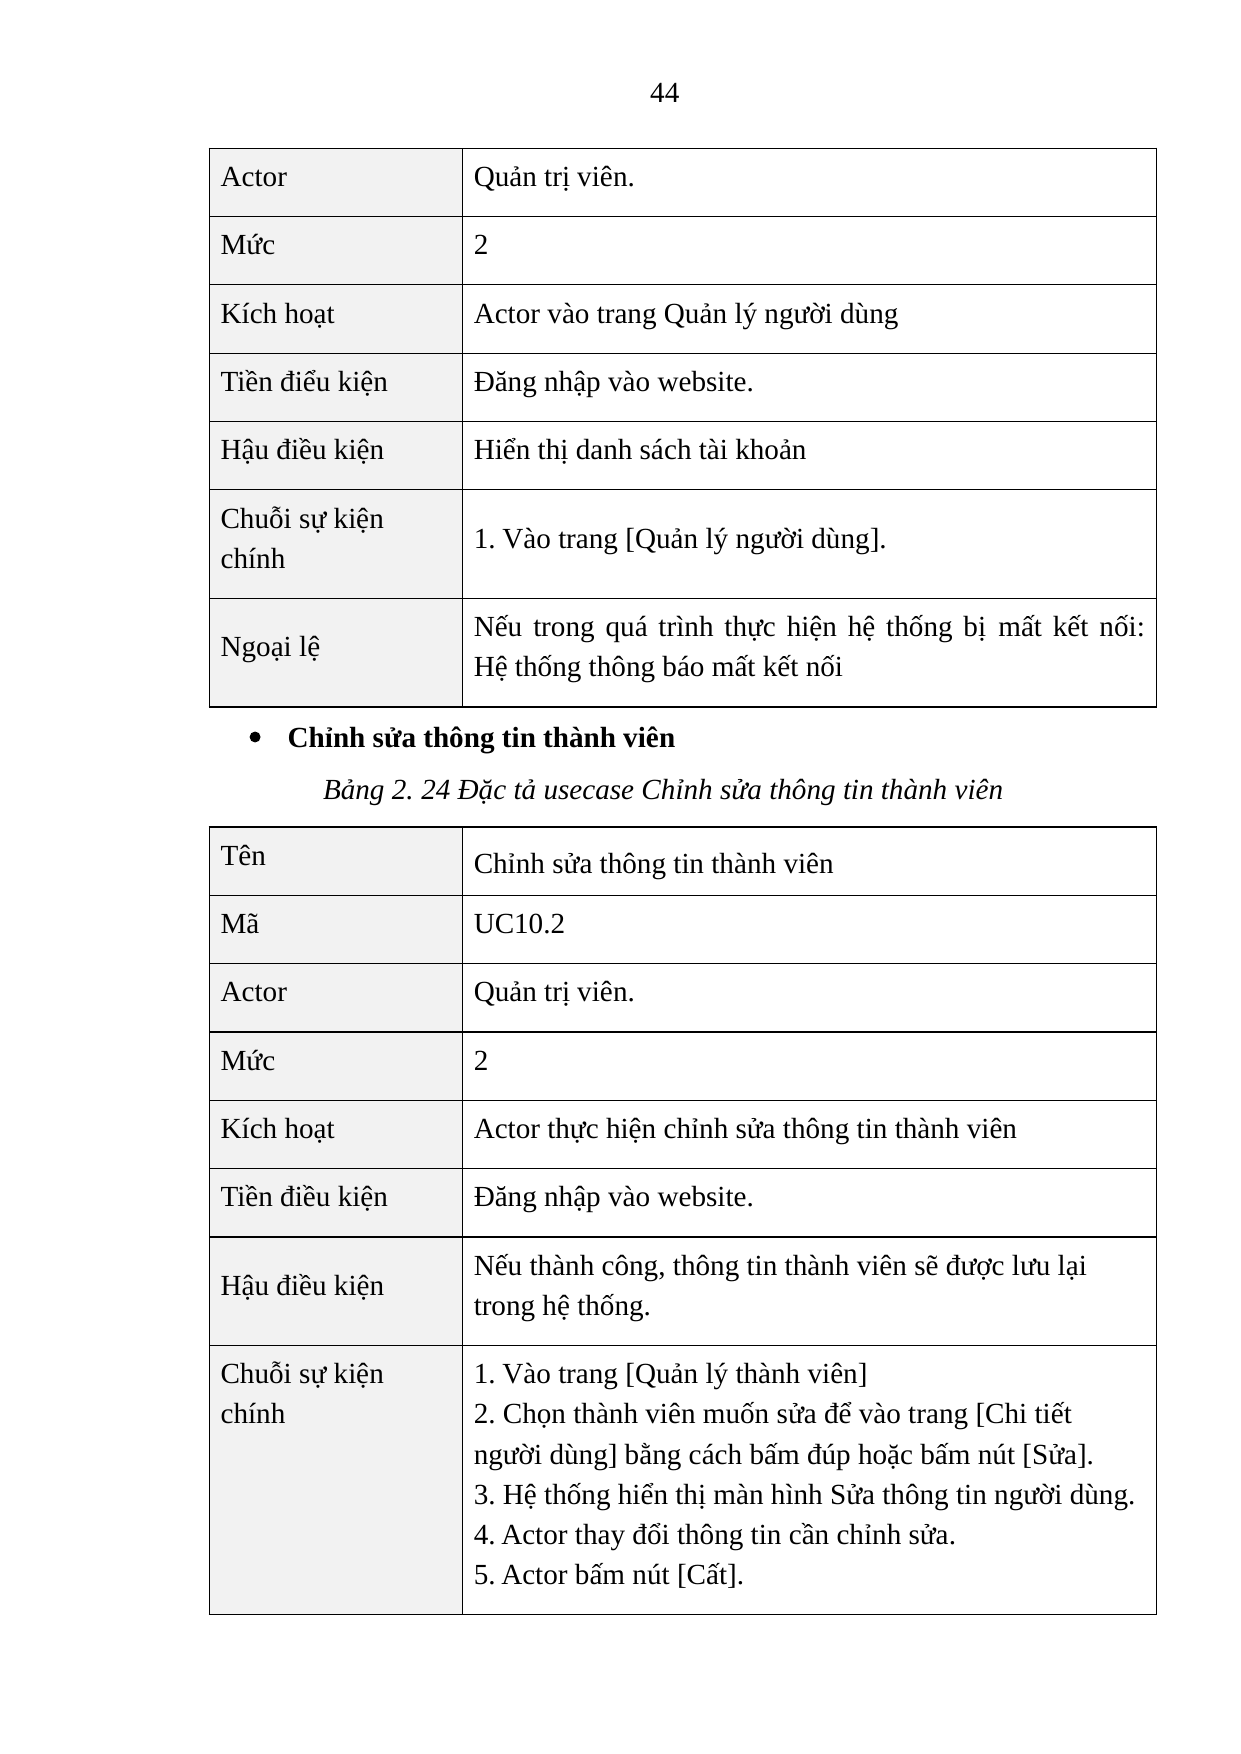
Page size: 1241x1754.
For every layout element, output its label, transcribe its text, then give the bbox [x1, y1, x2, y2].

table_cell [463, 1346, 1156, 1614]
table_cell 2 [463, 1033, 1156, 1100]
table_header Tên [210, 828, 462, 895]
table_cell Actor vào trang Quản lý người dùng [463, 285, 1156, 353]
table_cell Actor thực hiện chỉnh sửa thông tin thành viên [463, 1101, 1156, 1168]
table_cell Kích hoạt [210, 1101, 462, 1168]
table_cell Nếu thành công, thông tin thành viên sẽ được lưu lại trong hệ thống. [463, 1238, 1156, 1345]
table_cell Quản trị viên. [463, 964, 1156, 1031]
table_cell Đăng nhập vào website. [463, 1169, 1156, 1236]
text Bảng 2. 24 Đặc tả usecase Chỉnh sửa thông tin thành viên [207, 772, 1122, 806]
table_cell Hậu điều kiện [210, 1238, 462, 1345]
table_cell Quản trị viên. [463, 149, 1156, 216]
list Chỉnh sửa thông tin thành viên [250, 720, 1122, 754]
table_cell Mức [210, 1033, 462, 1100]
table_cell Tiền điều kiện [210, 1169, 462, 1236]
table_cell Hậu điều kiện [210, 422, 462, 489]
table_cell Mã [210, 896, 462, 963]
table_cell 2 [463, 217, 1156, 284]
table_cell Actor [210, 964, 462, 1031]
table_cell Đăng nhập vào website. [463, 354, 1156, 421]
table_cell Hiển thị danh sách tài khoản [463, 422, 1156, 489]
table_cell Ngoại lệ [210, 599, 462, 706]
table_cell UC10.2 [463, 896, 1156, 963]
table_cell 1. Vào trang [Quản lý người dùng]. [463, 490, 1156, 598]
table_cell Mức [210, 217, 462, 284]
table_cell Chuỗi sự kiện chính [210, 1346, 462, 1614]
table_cell Chuỗi sự kiện chính [210, 490, 462, 598]
table_cell Nếu trong quá trình thực hiện hệ thống bị mất kết nối: Hệ thống thông báo mất kết nối [463, 599, 1156, 706]
table_cell Tiền điểu kiện [210, 354, 462, 421]
table_cell Actor [210, 149, 462, 216]
table_header Chỉnh sửa thông tin thành viên [463, 828, 1156, 895]
table_cell Kích hoạt [210, 285, 462, 353]
